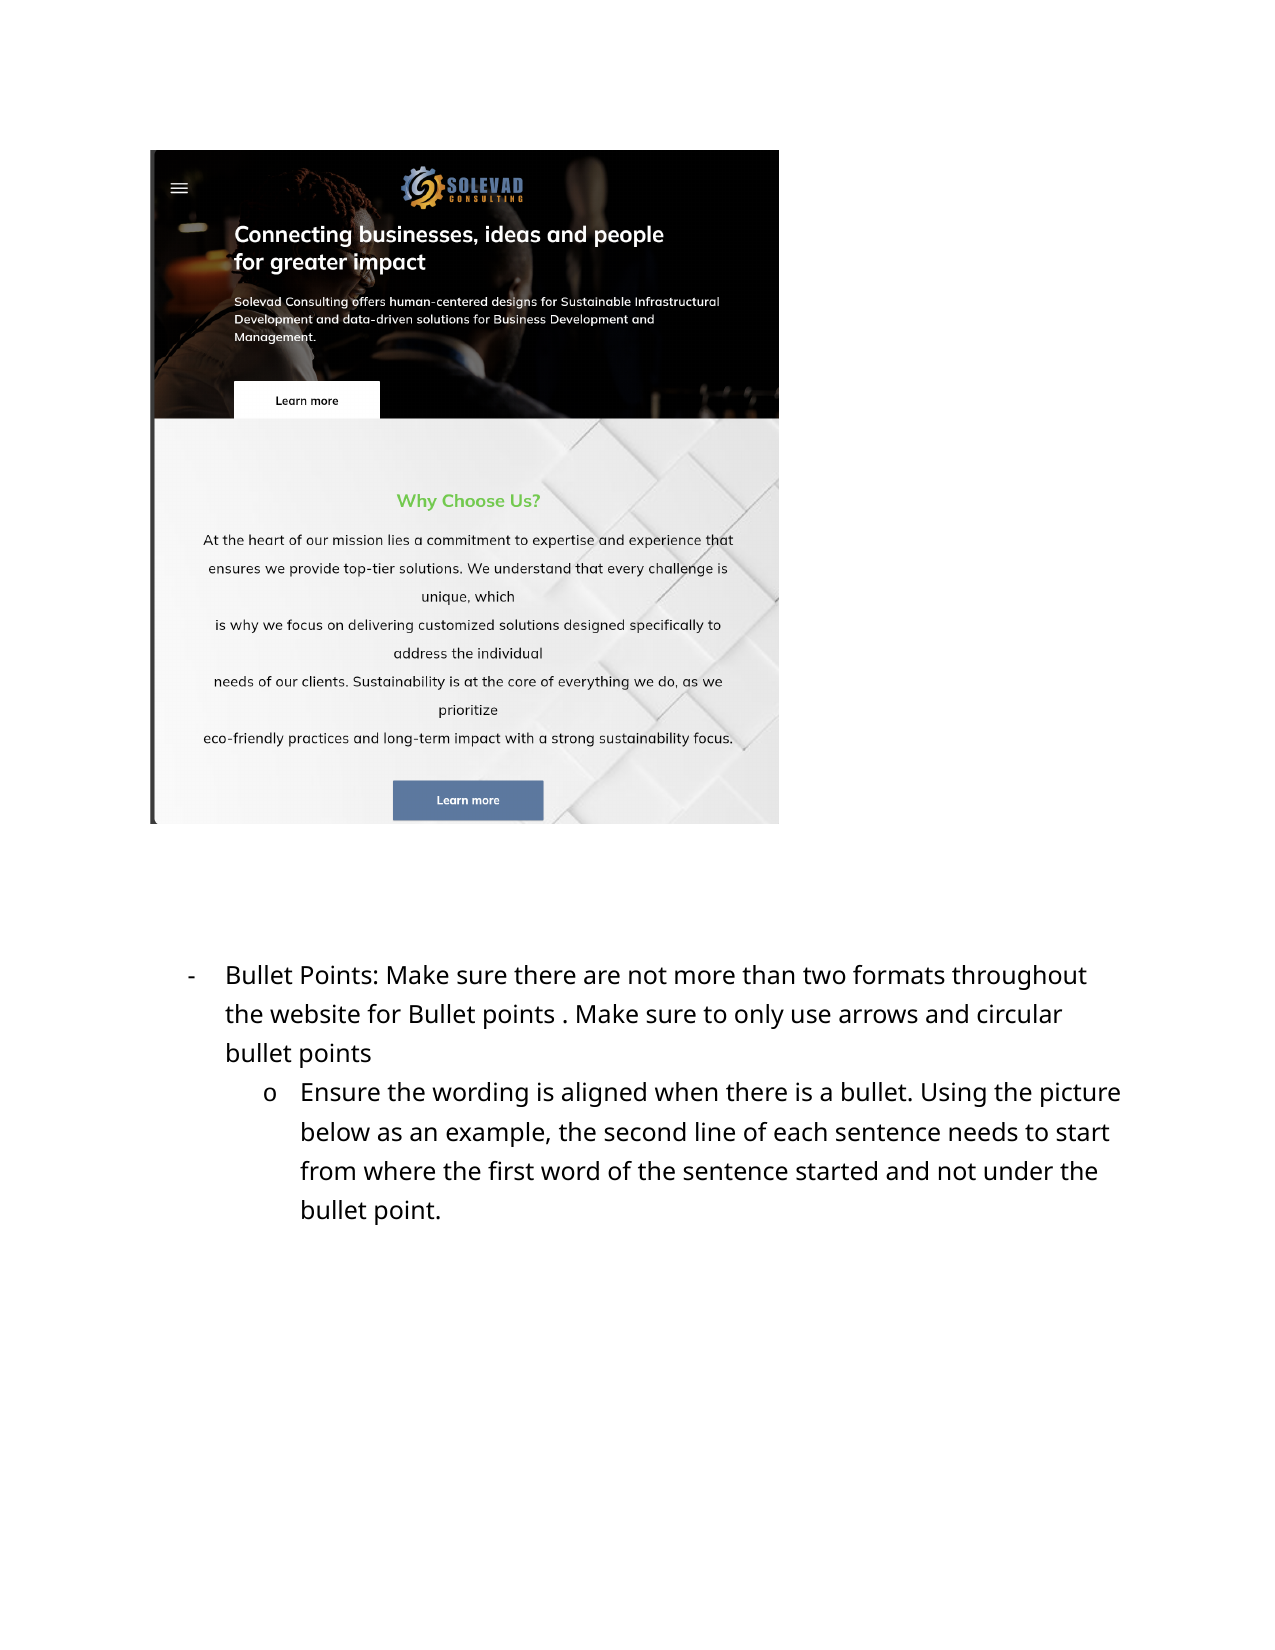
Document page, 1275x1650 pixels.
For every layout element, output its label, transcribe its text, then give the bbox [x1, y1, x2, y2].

picture [150, 150, 779, 824]
list Ensure the wording is aligned when there is a bullet. Using the picture below as an example, the second line of each sentence needs to start from where the first word of the sentence started and not under the bullet point. [262, 1075, 1125, 1227]
list Bullet Points: Make sure there are not more than two formats throughout the website for Bullet points . Make sure to only use arrows and circular bullet points [187, 957, 1125, 1070]
